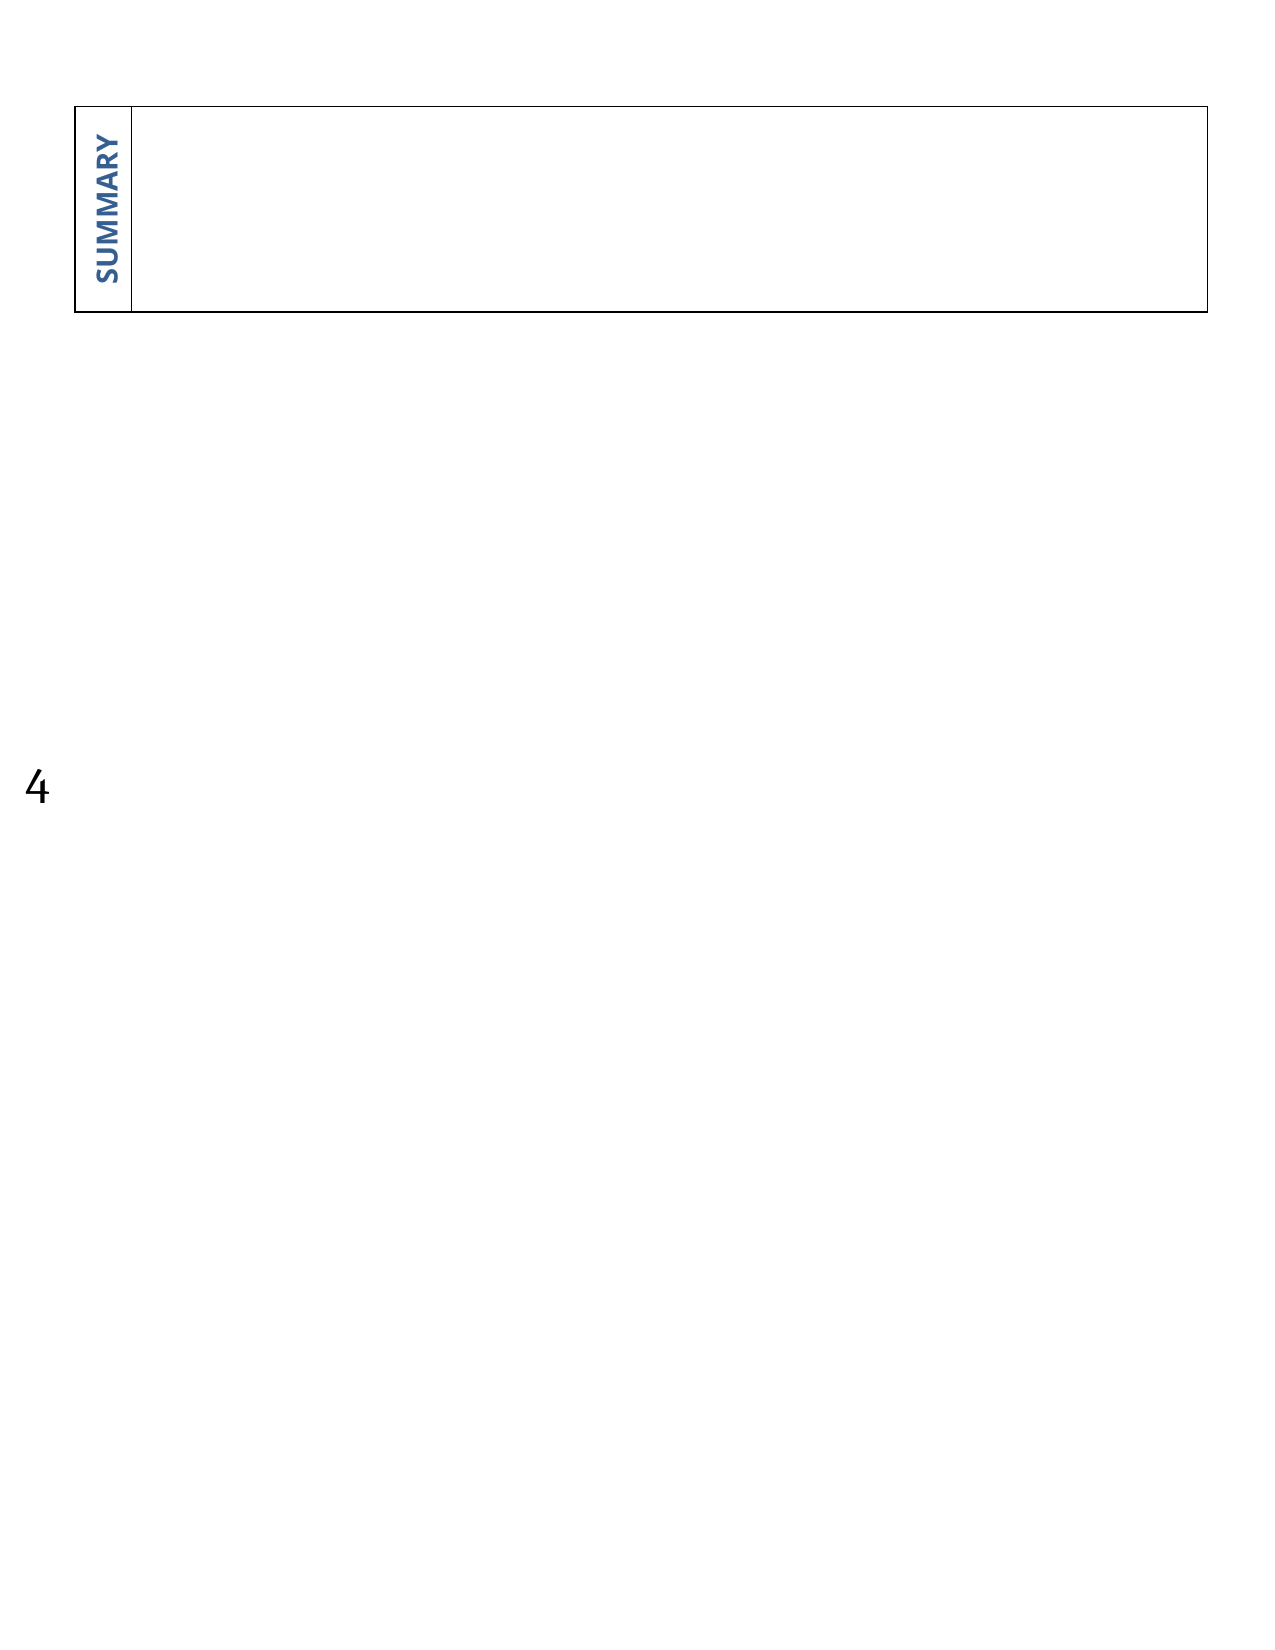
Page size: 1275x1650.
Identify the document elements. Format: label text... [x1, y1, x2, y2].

table_cell [132, 107, 1207, 311]
table_cell SUMMARY [76, 107, 131, 311]
